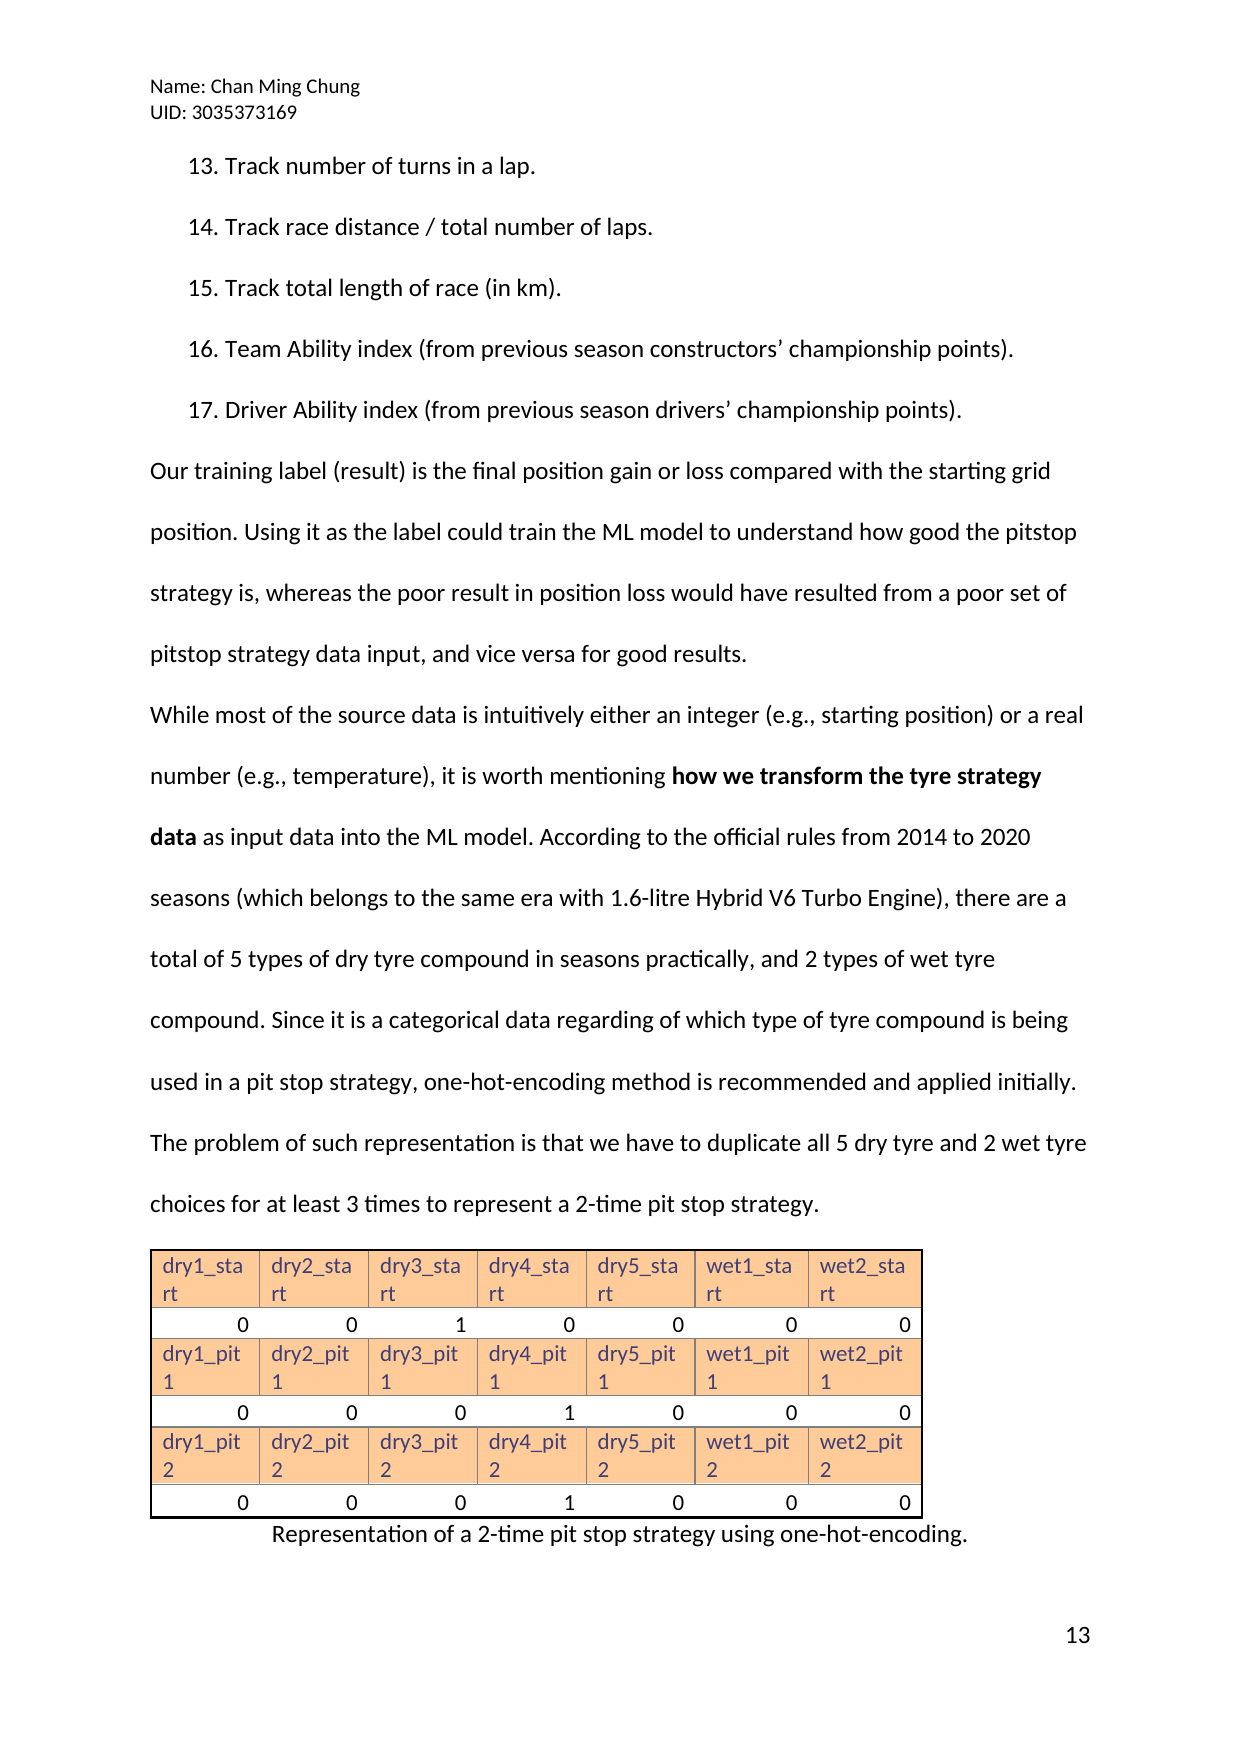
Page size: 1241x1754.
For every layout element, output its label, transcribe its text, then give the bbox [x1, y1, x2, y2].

table_cell dry4_pit2 [478, 1428, 586, 1483]
table_cell wet1_pit2 [696, 1428, 808, 1483]
list Track race distance / total number of laps. [187, 211, 1090, 242]
list Team Ability index (from previous season constructors’ championship points). [187, 333, 1090, 364]
table_header dry3_start [369, 1251, 477, 1307]
table_cell 0 [695, 1396, 808, 1426]
text Representation of a 2-time pit stop strategy using one-hot-encoding. [150, 1518, 1090, 1549]
table_cell 1 [478, 1396, 586, 1426]
table_cell 0 [260, 1485, 369, 1516]
list Track total length of race (in km). [187, 272, 1090, 303]
table_cell dry3_pit2 [369, 1428, 477, 1483]
table_cell dry5_pit2 [587, 1428, 694, 1483]
table_cell 0 [152, 1308, 260, 1338]
table_cell 0 [695, 1485, 808, 1516]
table_header wet1_start [696, 1251, 808, 1307]
table_cell 0 [152, 1396, 260, 1426]
text Our training label (result) is the final position gain or loss compared with the starting grid position. Using it as the label could train the ML model to understand how good the pitstop strategy is, whereas the poor result in position loss would have resulted from a poor set of pitstop strategy data input, and vice versa for good results. [150, 455, 1090, 669]
table_cell dry1_pit2 [152, 1428, 259, 1483]
table_header wet2_start [809, 1251, 921, 1307]
table_cell dry2_pit2 [260, 1428, 368, 1483]
table_cell 0 [369, 1396, 477, 1426]
table_cell 0 [695, 1308, 808, 1338]
list Track number of turns in a lap. [187, 150, 1090, 181]
table_cell 0 [586, 1485, 695, 1516]
table_cell dry4_pit1 [478, 1339, 586, 1395]
table_header dry5_start [587, 1251, 694, 1307]
table_header dry2_start [260, 1251, 368, 1307]
table_cell 1 [478, 1485, 586, 1516]
table_cell 0 [586, 1308, 695, 1338]
list Driver Ability index (from previous season drivers’ championship points). [187, 394, 1090, 425]
table_cell wet2_pit2 [809, 1428, 921, 1483]
table_cell 0 [260, 1308, 369, 1338]
table_cell 0 [586, 1396, 695, 1426]
table_cell 0 [152, 1485, 260, 1516]
text While most of the source data is intuitively either an integer (e.g., starting position) or a real number (e.g., temperature), it is worth mentioning how we transform the tyre strategy data as input data into the ML model. According to the official rules from 2014 to 2020 seasons (which belongs to the same era with 1.6-litre Hybrid V6 Turbo Engine), there are a total of 5 types of dry tyre compound in seasons practically, and 2 types of wet tyre compound. Since it is a categorical data regarding of which type of tyre compound is being used in a pit stop strategy, one-hot-encoding method is recommended and applied initially. The problem of such representation is that we have to duplicate all 5 dry tyre and 2 wet tyre choices for at least 3 times to represent a 2-time pit stop strategy. [150, 699, 1090, 1218]
table_header dry1_start [152, 1251, 259, 1307]
table_cell 0 [808, 1308, 921, 1338]
table_cell wet1_pit1 [696, 1339, 808, 1395]
table_header dry4_start [478, 1251, 586, 1307]
table_cell dry5_pit1 [587, 1339, 694, 1395]
table_cell 0 [369, 1485, 477, 1516]
table_cell 0 [478, 1308, 586, 1338]
table_cell 0 [260, 1396, 369, 1426]
table_cell dry2_pit1 [260, 1339, 368, 1395]
table_cell dry1_pit1 [152, 1339, 259, 1395]
table_cell 0 [808, 1485, 921, 1516]
table_cell 0 [808, 1396, 921, 1426]
table_cell dry3_pit1 [369, 1339, 477, 1395]
table_cell wet2_pit1 [809, 1339, 921, 1395]
table_cell 1 [369, 1308, 477, 1338]
